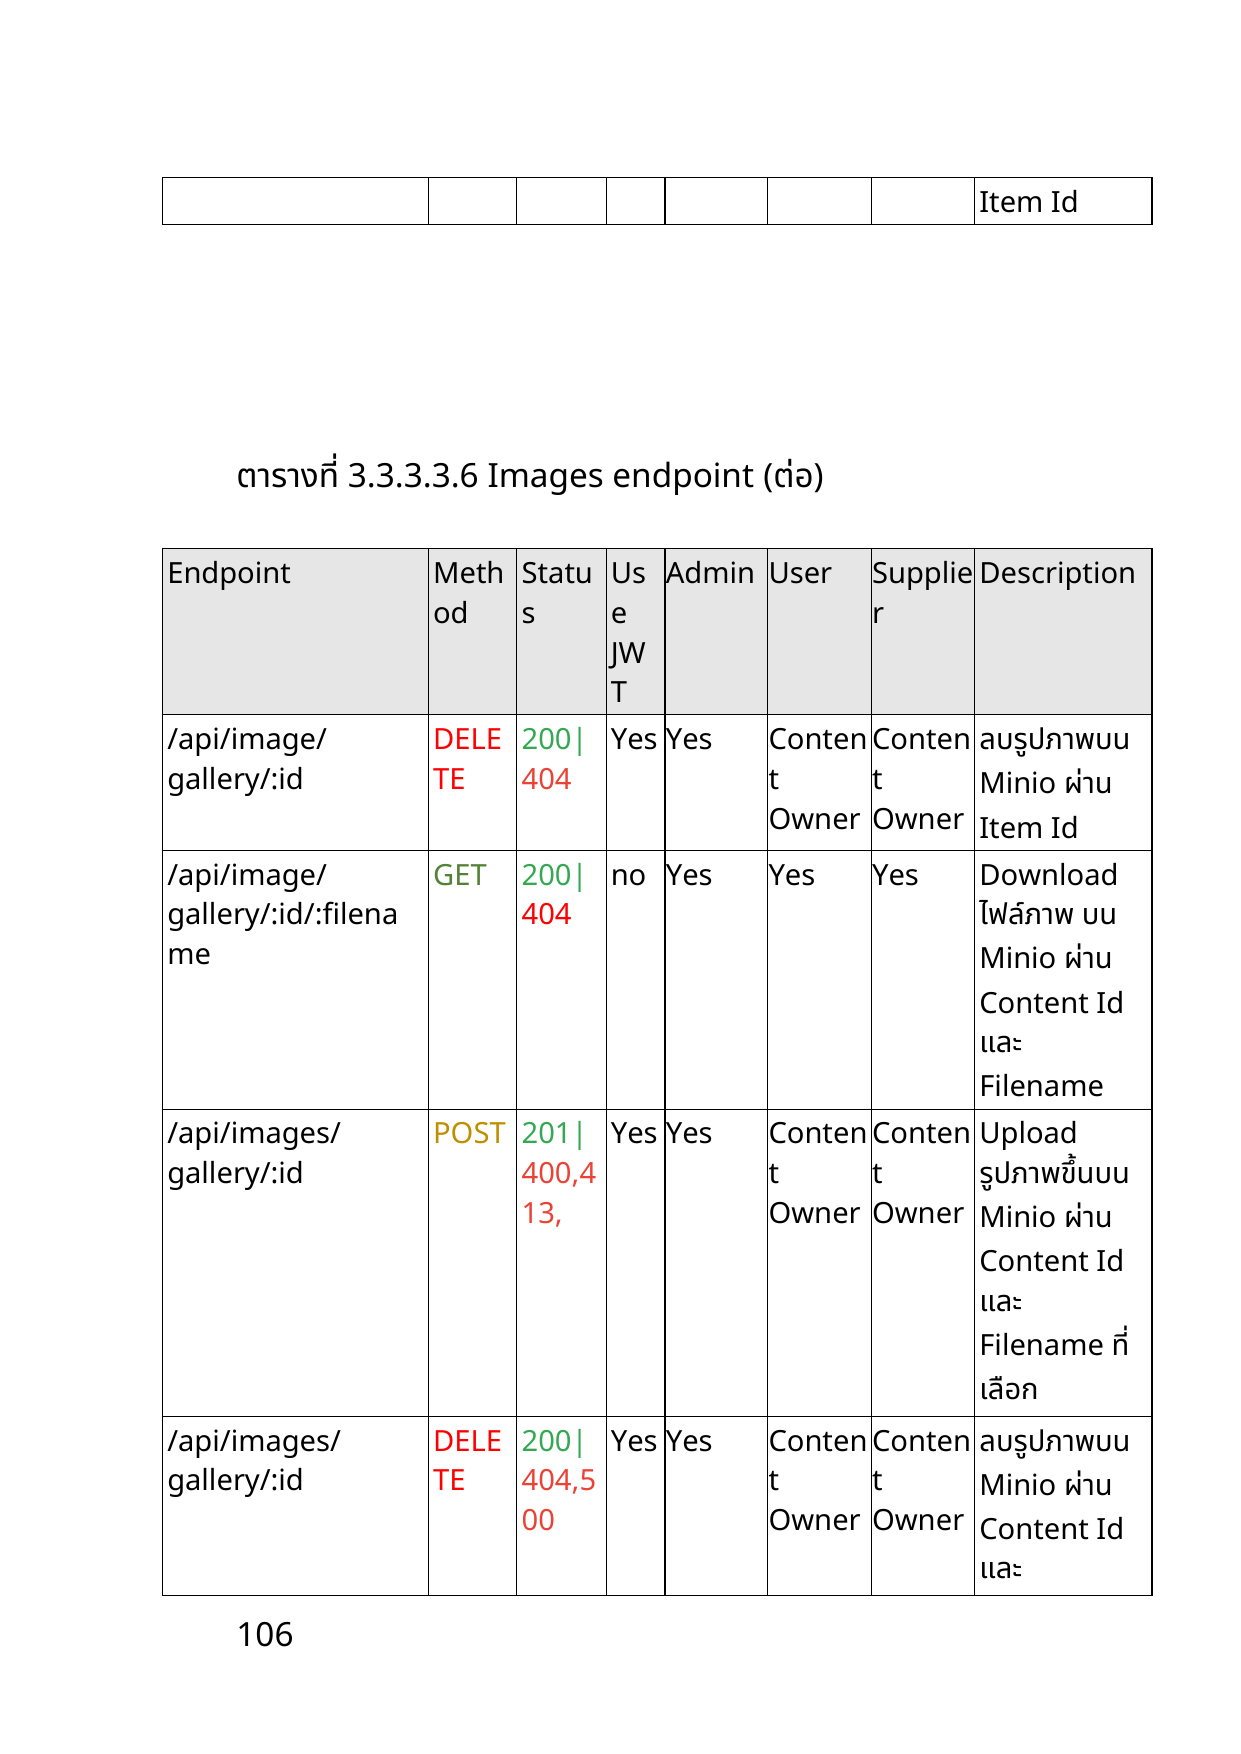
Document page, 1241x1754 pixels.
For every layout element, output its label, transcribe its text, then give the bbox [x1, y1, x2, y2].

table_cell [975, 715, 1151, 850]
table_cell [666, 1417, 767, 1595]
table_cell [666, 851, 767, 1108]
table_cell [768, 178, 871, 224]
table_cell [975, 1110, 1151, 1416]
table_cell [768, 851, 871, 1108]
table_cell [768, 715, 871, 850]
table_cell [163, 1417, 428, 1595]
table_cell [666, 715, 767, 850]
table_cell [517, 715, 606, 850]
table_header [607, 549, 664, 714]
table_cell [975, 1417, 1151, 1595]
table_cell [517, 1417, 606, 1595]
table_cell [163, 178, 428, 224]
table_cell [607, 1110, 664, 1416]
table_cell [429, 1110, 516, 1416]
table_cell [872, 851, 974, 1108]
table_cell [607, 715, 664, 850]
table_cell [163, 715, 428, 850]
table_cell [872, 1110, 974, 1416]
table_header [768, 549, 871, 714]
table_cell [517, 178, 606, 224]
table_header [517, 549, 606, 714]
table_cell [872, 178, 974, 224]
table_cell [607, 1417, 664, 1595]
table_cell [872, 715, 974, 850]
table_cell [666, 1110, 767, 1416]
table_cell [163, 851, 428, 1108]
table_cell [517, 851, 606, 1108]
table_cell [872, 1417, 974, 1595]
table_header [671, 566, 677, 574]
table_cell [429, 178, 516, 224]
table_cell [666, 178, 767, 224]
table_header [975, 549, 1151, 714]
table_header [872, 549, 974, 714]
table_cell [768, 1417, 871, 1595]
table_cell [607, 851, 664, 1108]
text ตารางที่ 3.3.3.3.6 Images endpoint (ต่อ) [236, 452, 1092, 503]
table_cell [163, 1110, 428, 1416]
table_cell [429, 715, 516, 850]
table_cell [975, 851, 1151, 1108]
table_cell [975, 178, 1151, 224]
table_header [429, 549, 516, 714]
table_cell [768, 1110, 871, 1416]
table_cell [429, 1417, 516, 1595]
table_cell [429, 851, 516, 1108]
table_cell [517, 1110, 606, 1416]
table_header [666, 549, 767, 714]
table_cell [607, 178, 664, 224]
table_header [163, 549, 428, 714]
